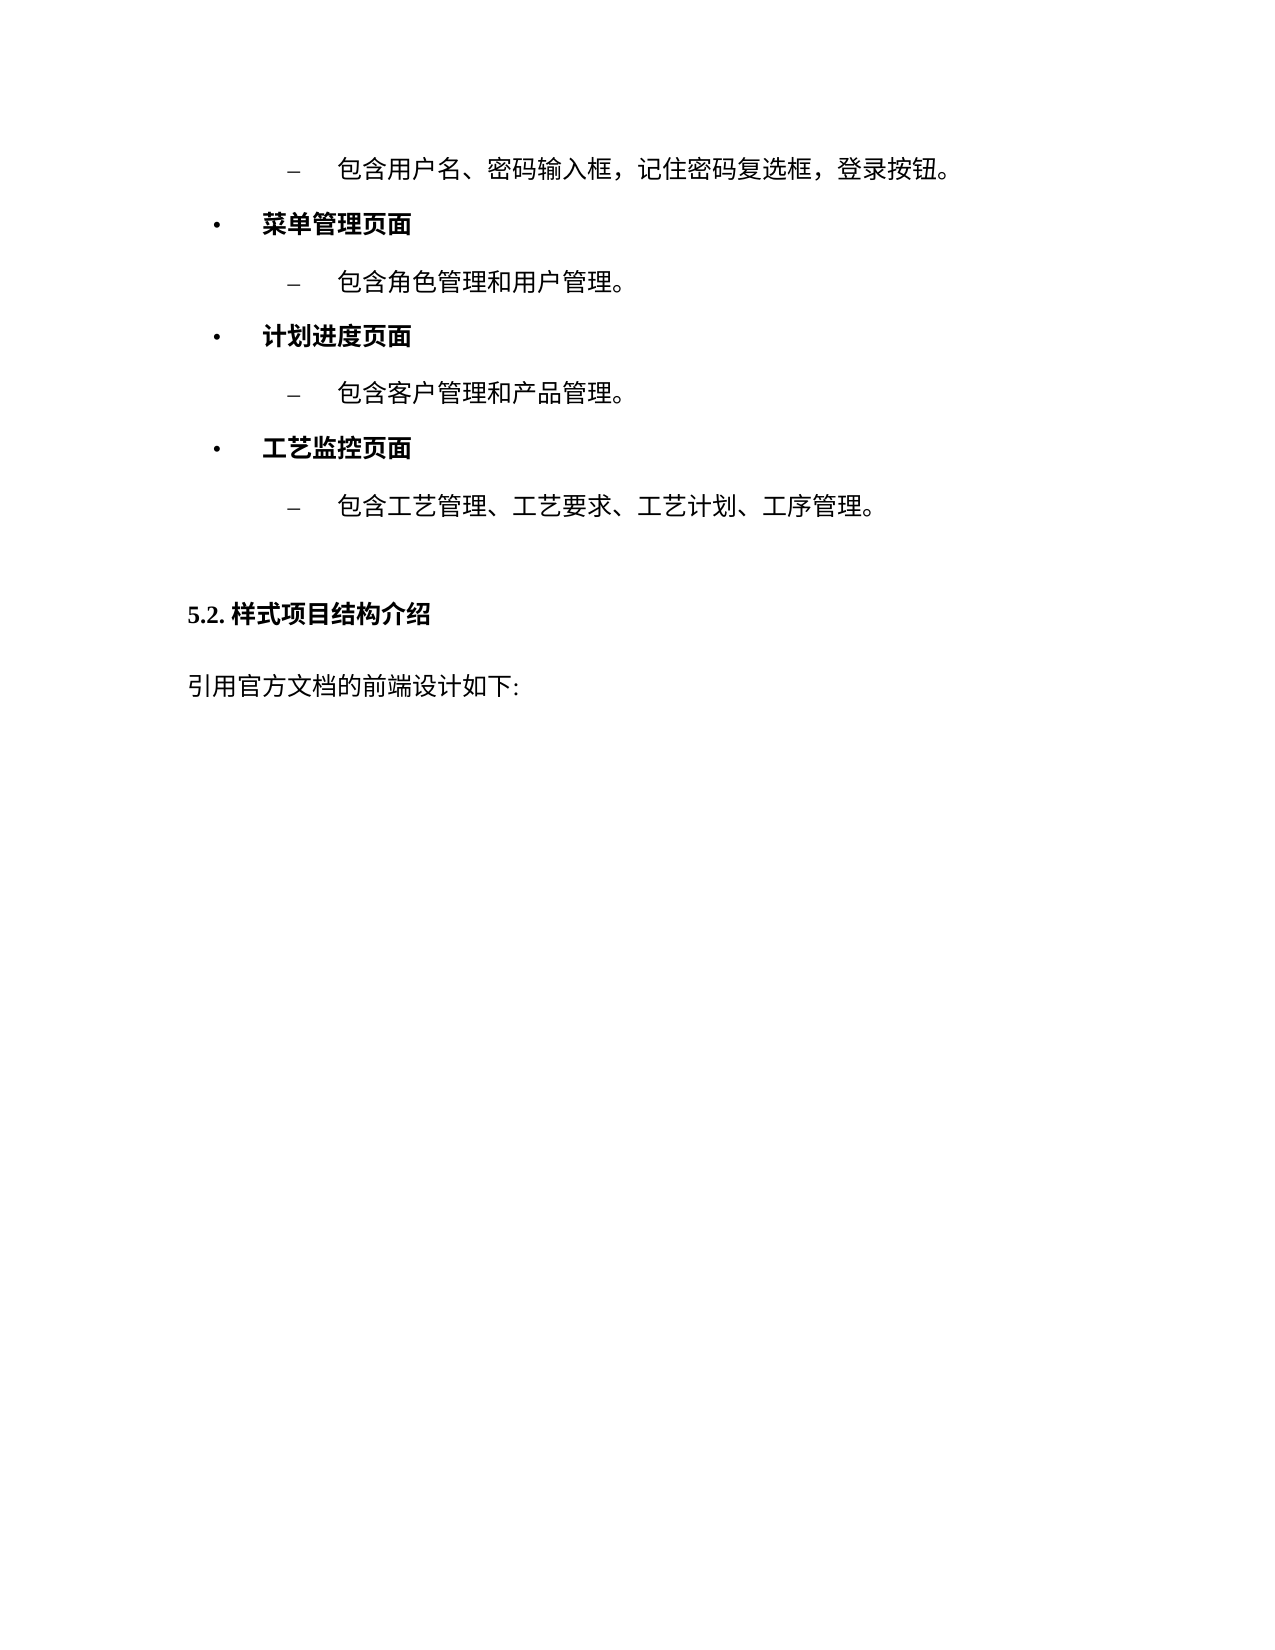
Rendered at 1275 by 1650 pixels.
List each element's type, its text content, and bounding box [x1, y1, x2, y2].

list 包含角色管理和用户管理。 [287, 262, 1087, 298]
list 包含工艺管理、工艺要求、工艺计划、工序管理。 [287, 486, 1087, 522]
list 工艺监控页面 [212, 431, 1087, 465]
list 包含用户名、密码输入框，记住密码复选框，登录按钮。 [287, 150, 1087, 186]
list 包含客户管理和产品管理。 [287, 374, 1087, 410]
list 计划进度页面 [212, 319, 1087, 353]
text 引用官方文档的前端设计如下: [187, 667, 1087, 703]
list 菜单管理页面 [212, 207, 1087, 241]
subtitle 5.2. 样式项目结构介绍 [187, 597, 1087, 631]
